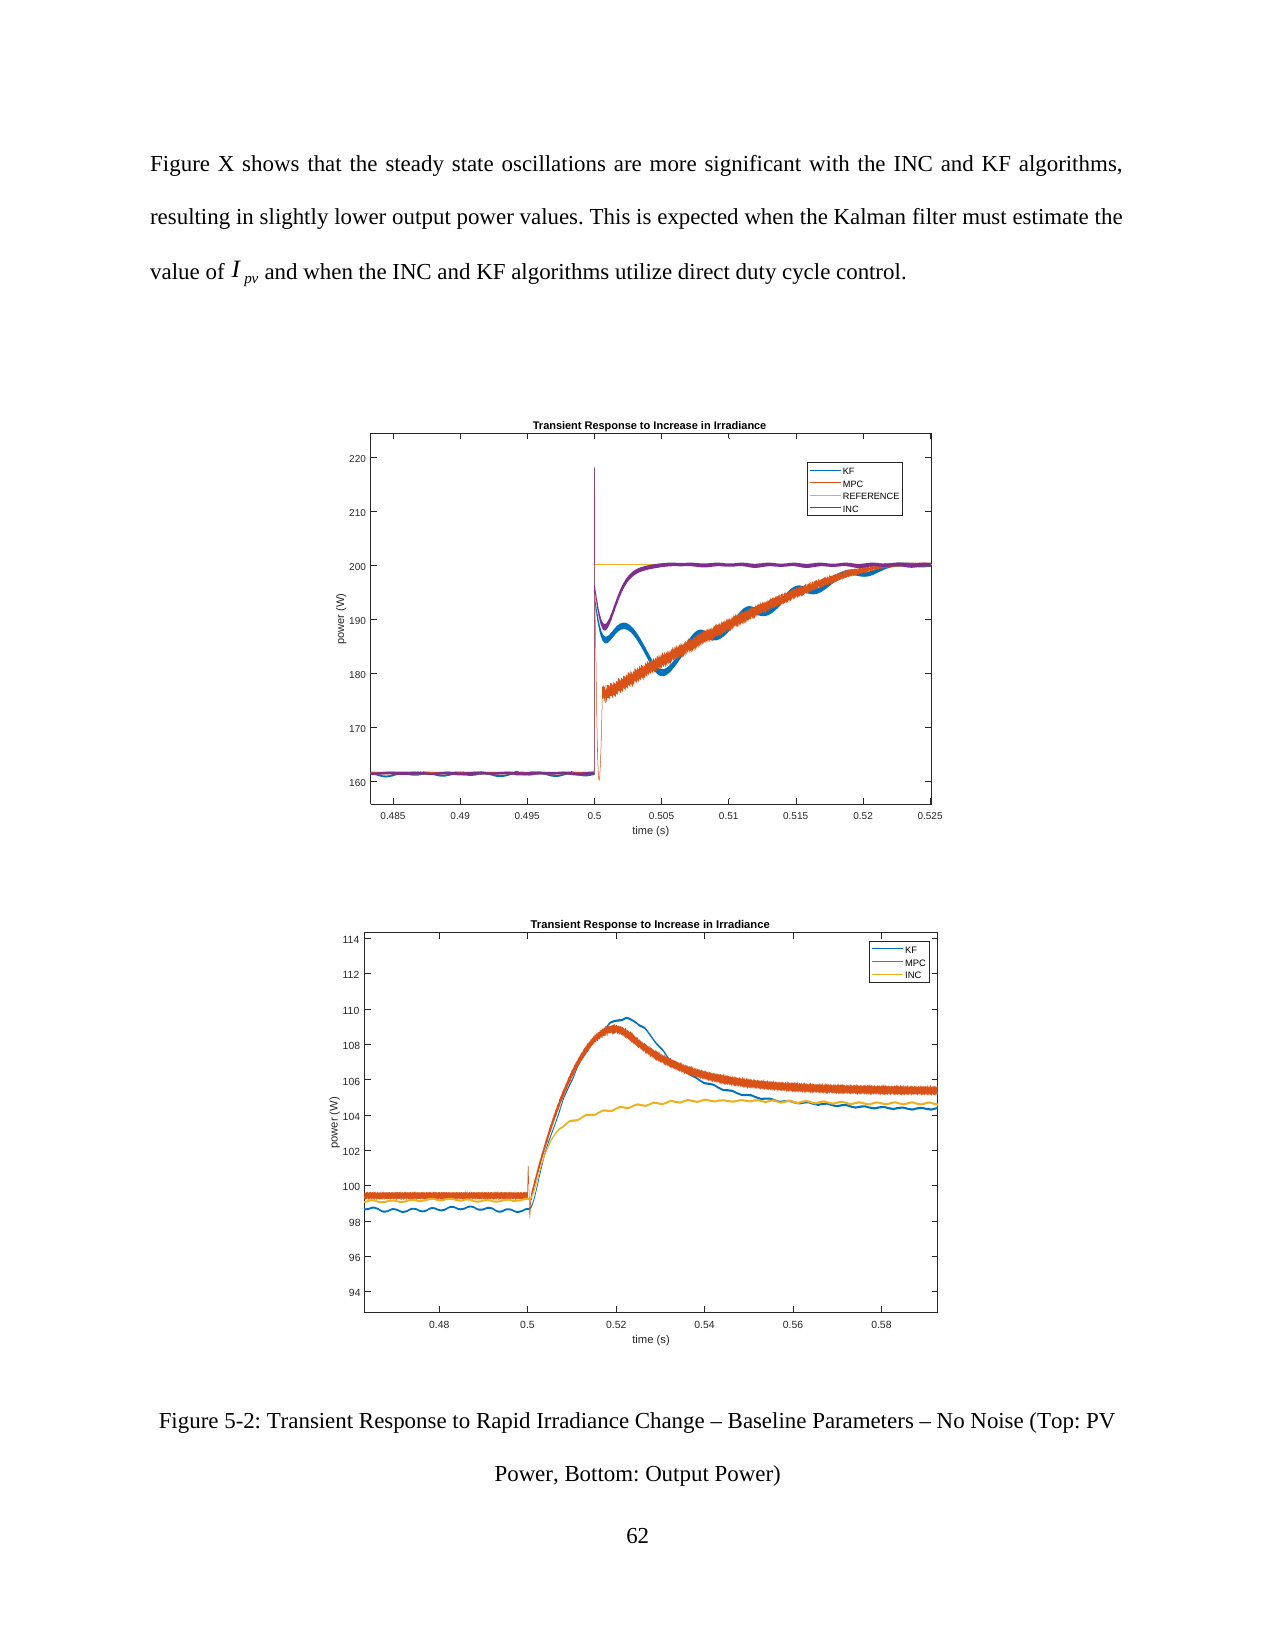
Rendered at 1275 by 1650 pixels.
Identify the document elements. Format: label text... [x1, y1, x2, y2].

text Figure X shows that the steady state oscillations are more significant with the INC and KF algorithms, resulting in slightly lower output power values. This is expected when the Kalman filter must estimate the value of and when the INC and KF algorithms utilize direct duty cycle control. [150, 150, 1125, 287]
text Figure 5-2: Transient Response to Rapid Irradiance Change – Baseline Parameters – No Noise (Top: PV Power, Bottom: Output Power) [150, 1407, 1125, 1486]
